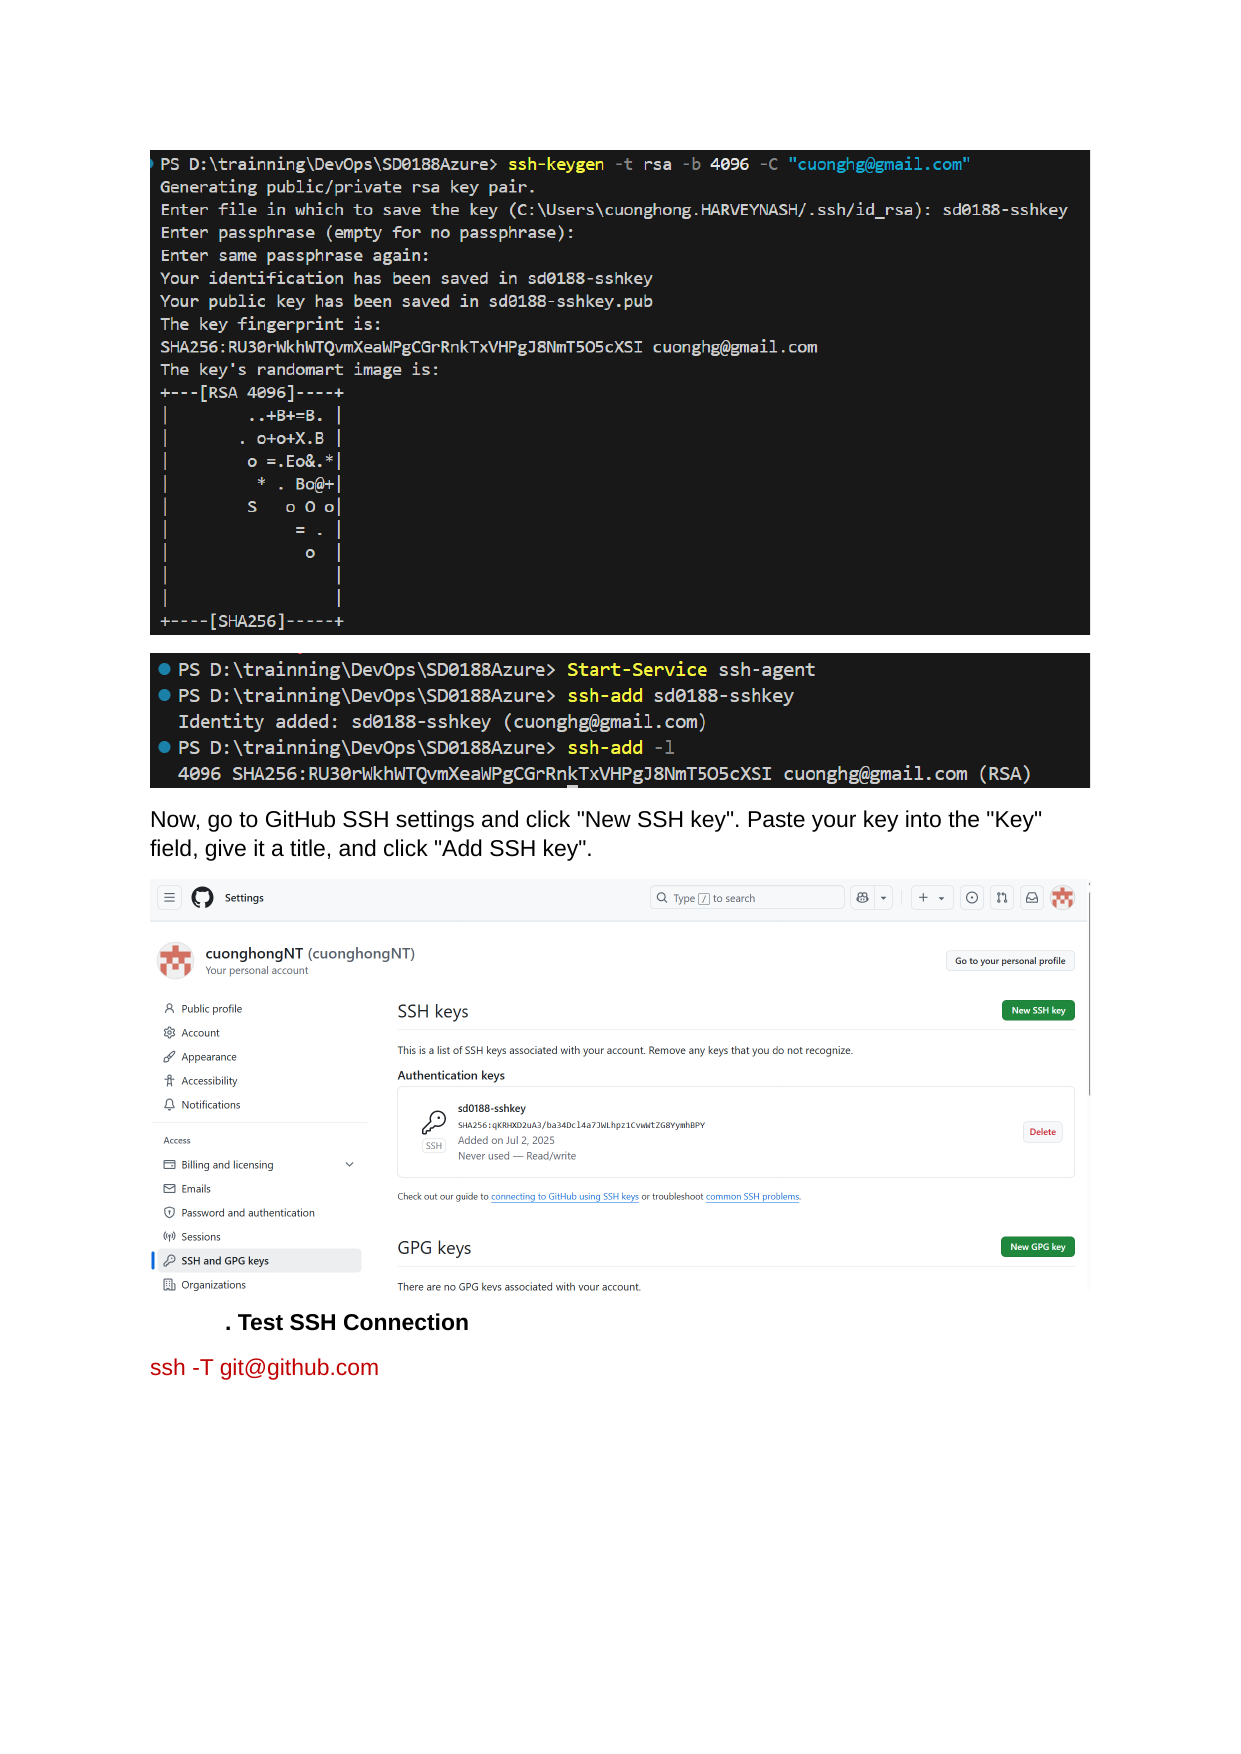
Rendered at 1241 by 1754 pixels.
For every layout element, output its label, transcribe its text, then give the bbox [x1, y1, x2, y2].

picture [150, 653, 1091, 788]
picture [150, 150, 1091, 635]
text Now, go to GitHub SSH settings and click "New SSH key". Paste your key into the "Key" field, give it a title, and click "Add SSH key". [150, 806, 1090, 861]
text ssh -T git@github.com [150, 1354, 1090, 1381]
text . Test SSH Connection [150, 1309, 1090, 1336]
picture [150, 879, 1091, 1291]
